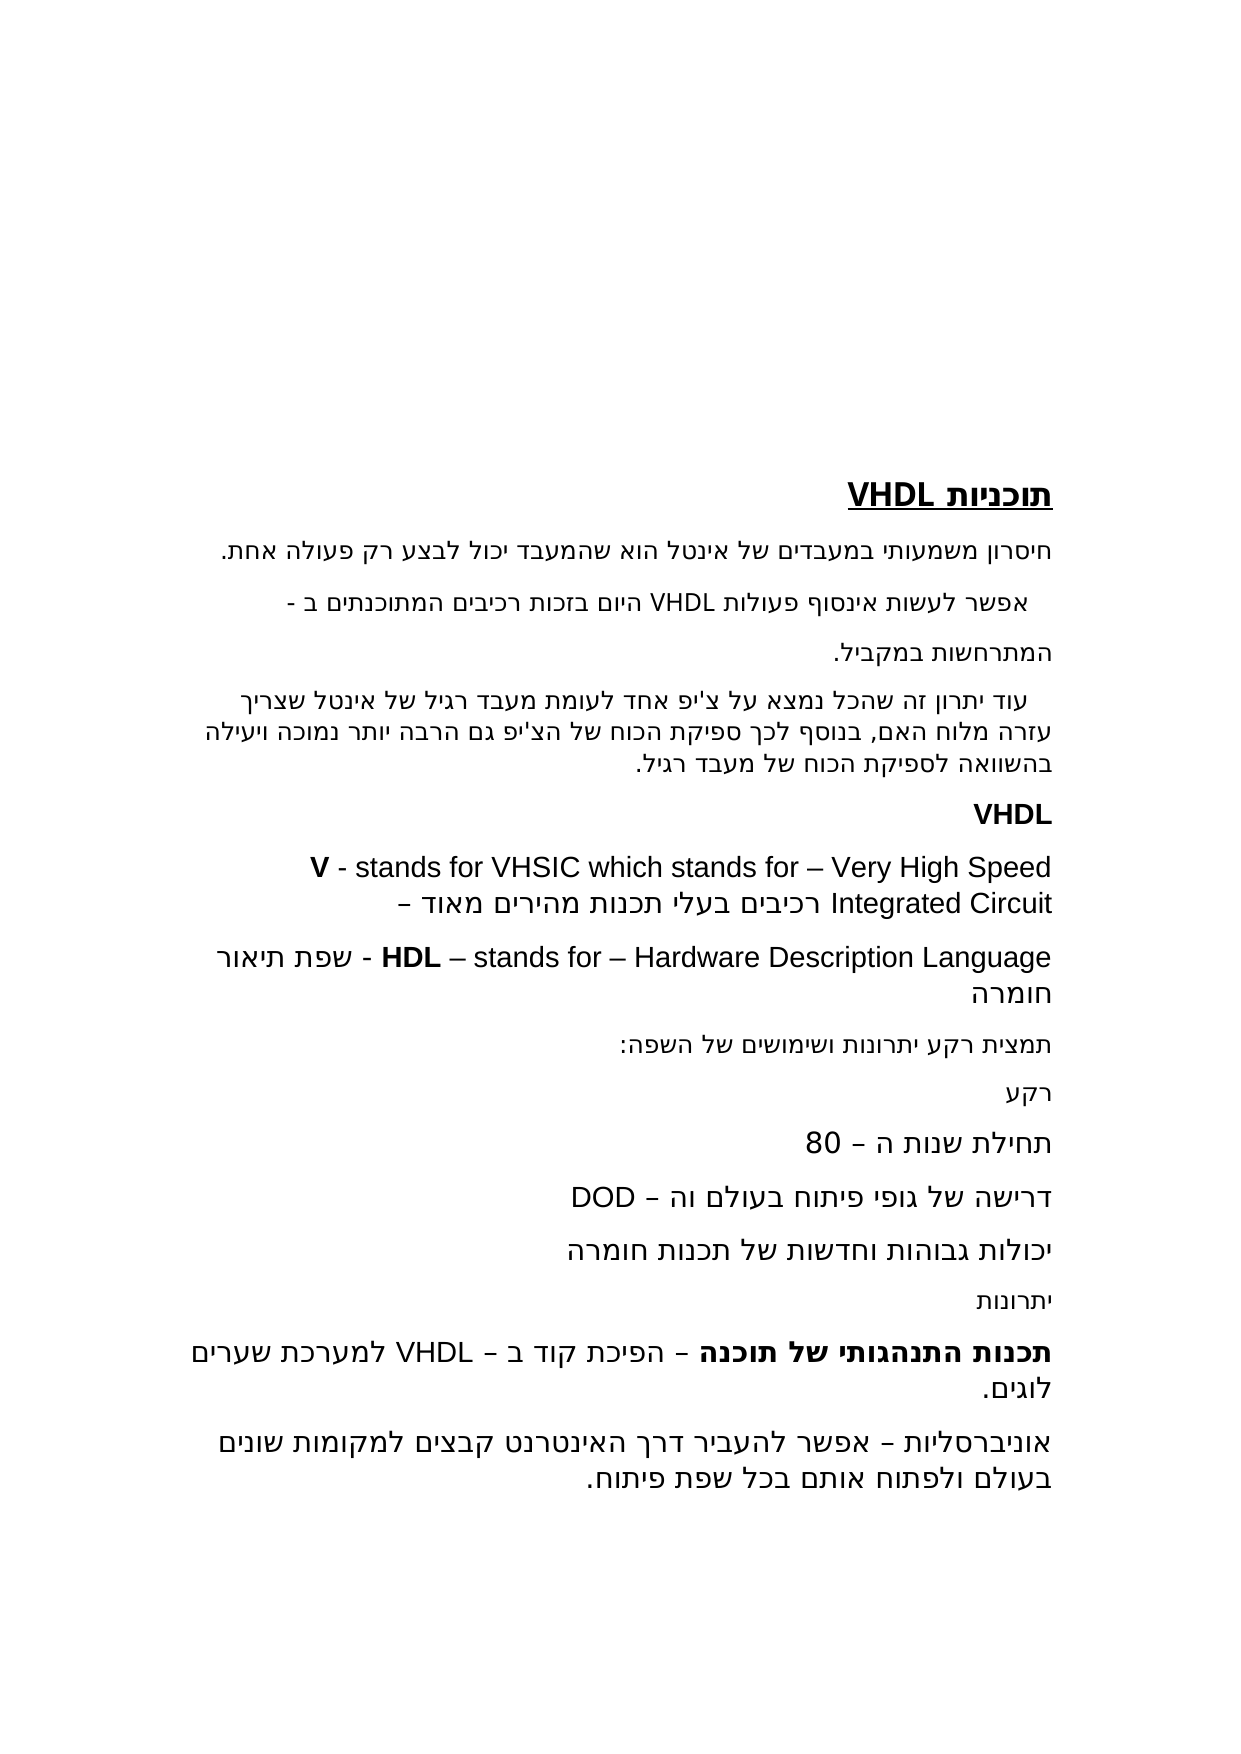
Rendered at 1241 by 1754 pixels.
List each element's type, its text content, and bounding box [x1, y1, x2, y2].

text תמצית רקע יתרונות ושימושים של השפה: [187, 1030, 1053, 1059]
text V - stands for VHSIC which stands for – Very High Speed Integrated Circuit רכיבים בעלי תכנות מהירים מאוד – [187, 850, 1053, 920]
subtitle תוכניות VHDL [187, 471, 1053, 516]
text HDL – stands for – Hardware Description Language - שפת תיאור חומרה [187, 940, 1053, 1011]
text עוד יתרון זה שהכל נמצא על צ'יפ אחד לעומת מעבד רגיל של אינטל שצריך עזרה מלוח האם, בנוסף לכך ספיקת הכוח של הצ'יפ גם הרבה יותר נמוכה ויעילה בהשוואה לספיקת הכוח של מעבד רגיל. [187, 686, 1053, 778]
text VHDL [187, 797, 1053, 831]
text אוניברסליות – אפשר להעביר דרך האינטרנט קבצים למקומות שונים בעולם ולפתוח אותם בכל שפת פיתוח. [187, 1425, 1053, 1496]
text דרישה של גופי פיתוח בעולם וה – DOD [187, 1179, 1053, 1214]
text אפשר לעשות אינסוף פעולות VHDL היום בזכות רכיבים המתוכנתים ב - [187, 584, 1053, 618]
text המתרחשות במקביל. [187, 638, 1053, 667]
text חיסרון משמעותי במעבדים של אינטל הוא שהמעבד יכול לבצע רק פעולה אחת. [187, 536, 1053, 565]
text יתרונות [187, 1287, 1053, 1316]
text תחילת שנות ה – 80 [187, 1126, 1053, 1160]
text יכולות גבוהות וחדשות של תכנות חומרה [187, 1233, 1053, 1267]
text תכנות התנהגותי של תוכנה – הפיכת קוד ב – VHDL למערכת שערים לוגים. [187, 1335, 1053, 1406]
text רקע [187, 1078, 1053, 1107]
